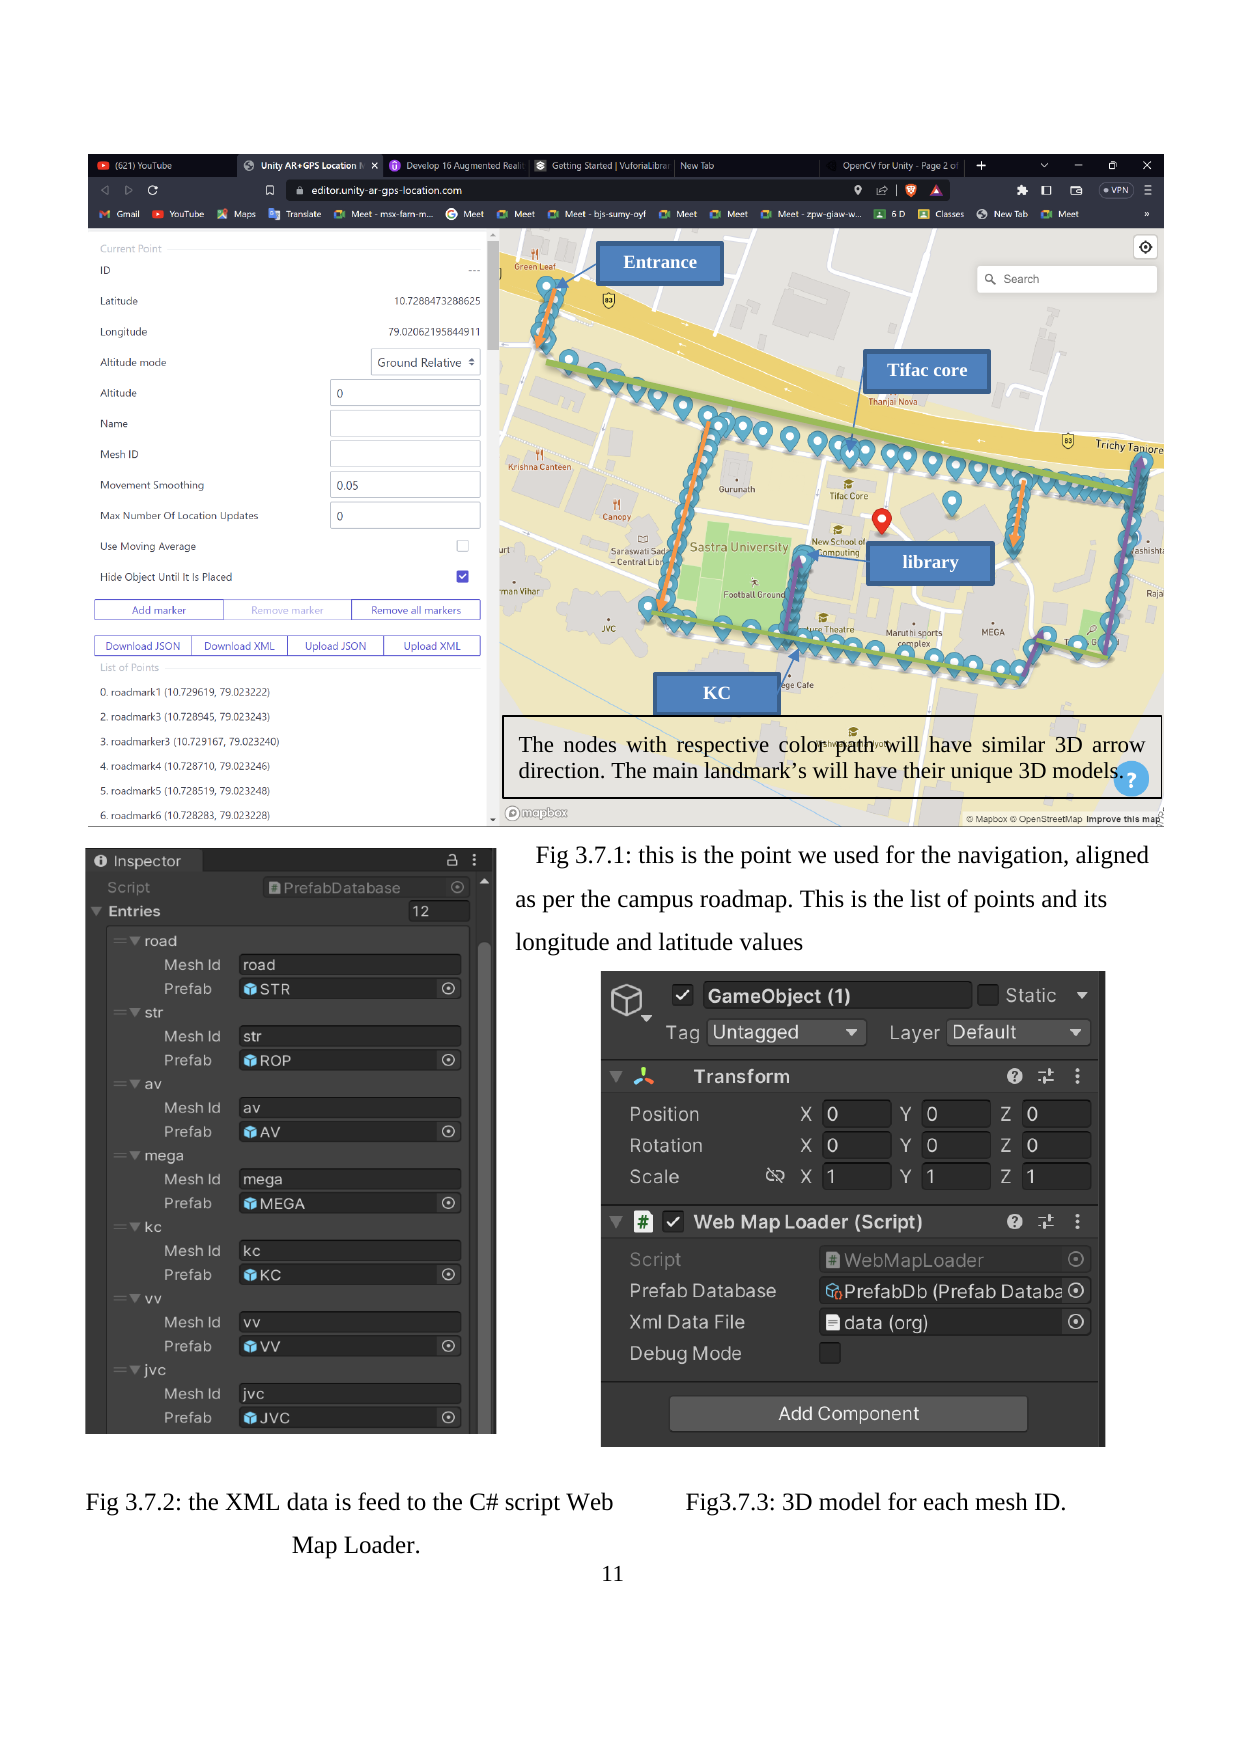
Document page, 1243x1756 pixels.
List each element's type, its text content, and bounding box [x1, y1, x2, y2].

text Map Loader. [85, 1531, 1161, 1559]
text Fig 3.7.2: the XML data is feed to the C# script Web Fig3.7.3: 3D model for each mesh ID. [85, 1487, 1161, 1516]
picture [85, 848, 497, 1434]
picture [88, 154, 1164, 827]
picture [600, 971, 1106, 1447]
